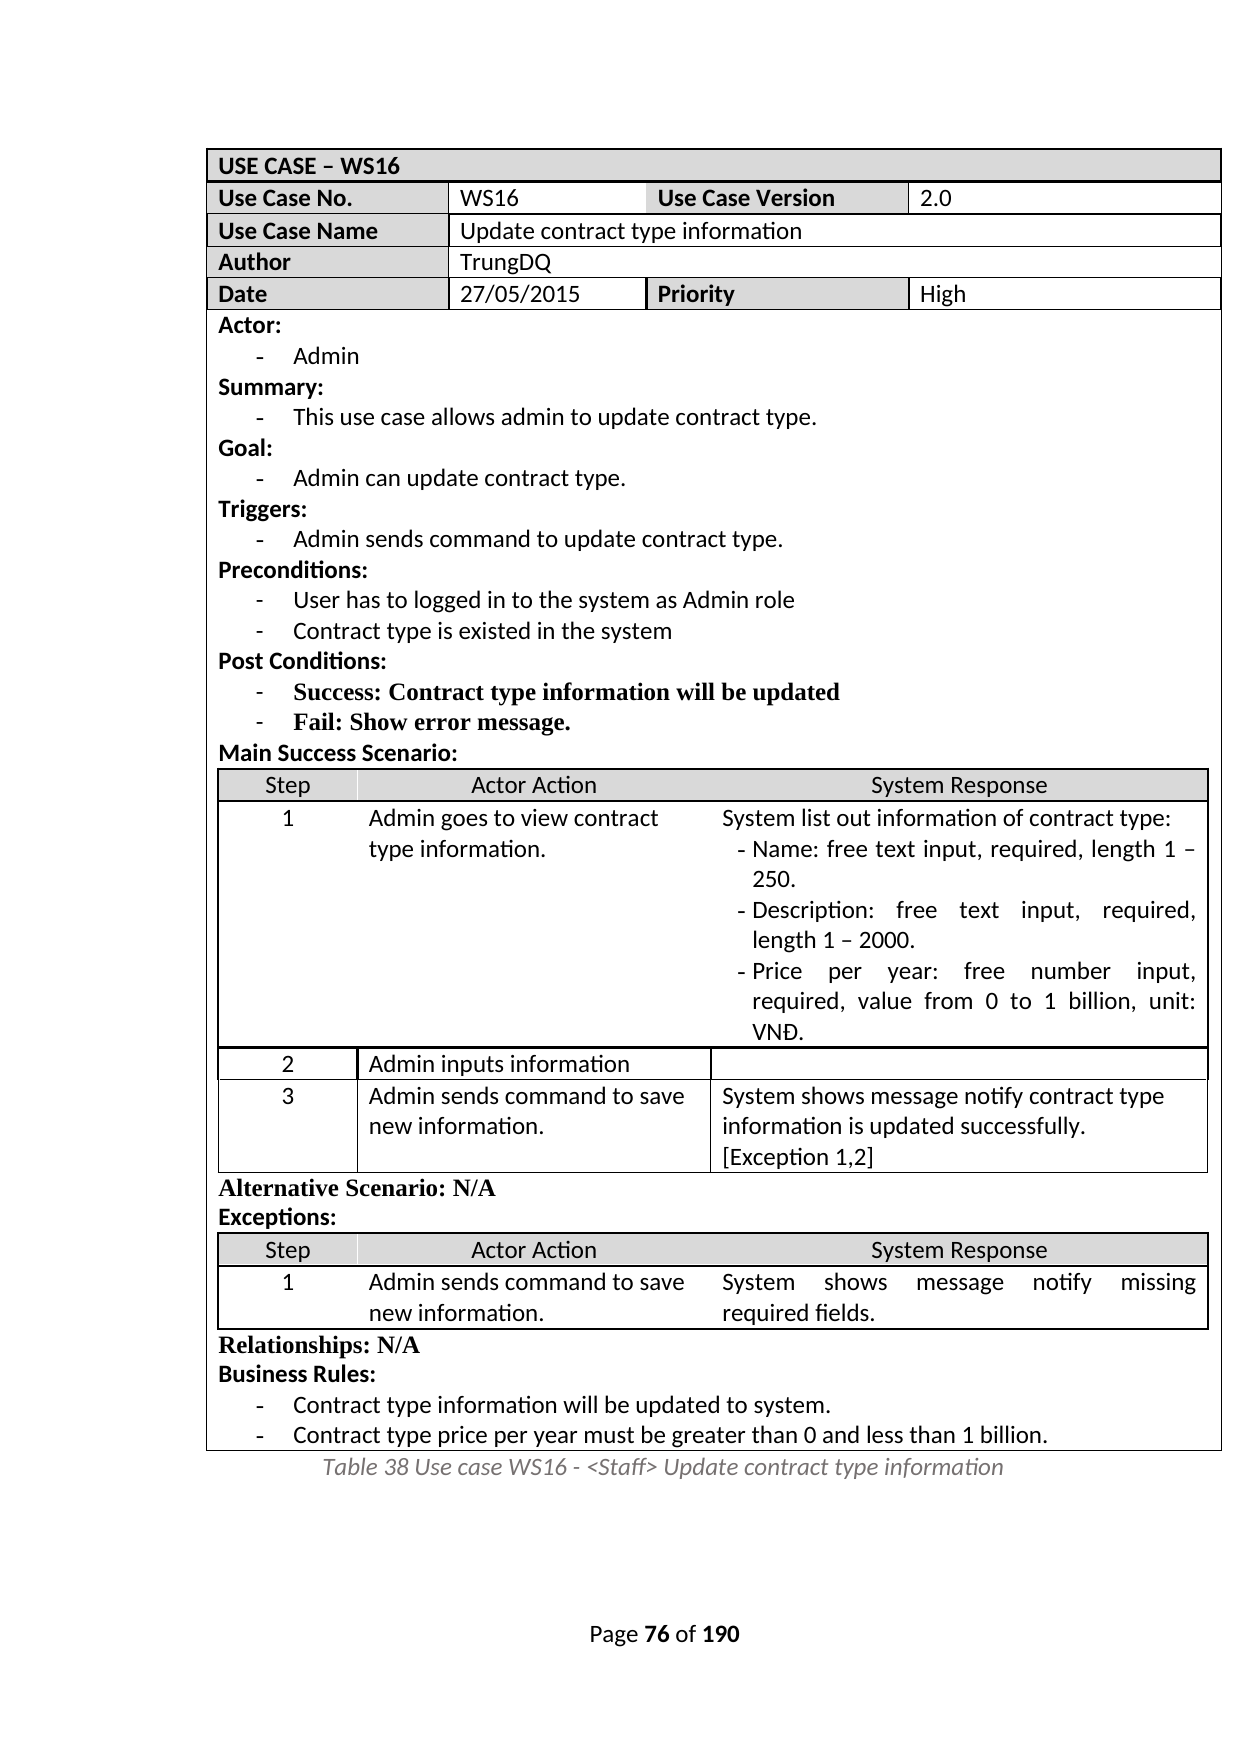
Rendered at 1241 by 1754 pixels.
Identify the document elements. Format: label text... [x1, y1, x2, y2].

table_cell Author [207, 247, 448, 277]
table_cell Use Case No. [207, 183, 448, 213]
table_cell TrungDQ [449, 247, 1221, 277]
table_cell Priority [648, 278, 908, 309]
table_cell Use Case Name [208, 214, 448, 246]
table_header USE CASE – WS16 [208, 150, 1220, 180]
table_cell High [910, 278, 1220, 309]
table_cell Date [208, 278, 448, 309]
table_cell 2.0 [909, 183, 1221, 213]
table_cell 27/05/2015 [450, 278, 645, 309]
table_cell Use Case Version [646, 183, 908, 213]
table_cell Update contract type information [450, 215, 1220, 246]
table_cell WS16 [449, 183, 646, 213]
table_cell Actor: Admin Summary: This use case allows admin to update contract type. Goal: Admin can update contract type. Triggers: Admin sends command to update contract type. Preconditions: User has to logged in to the system as Admin role Contract type is existed in the system Post Conditions: Success: Contract type information will be updated Fail: Show error message. Main Success Scenario: Alternative Scenario: N/A Exceptions: Relationships: N/A Business Rules: Contract type information will be updated to system. Contract type price per year must be greater than 0 and less than 1 billion. [207, 310, 1221, 1450]
